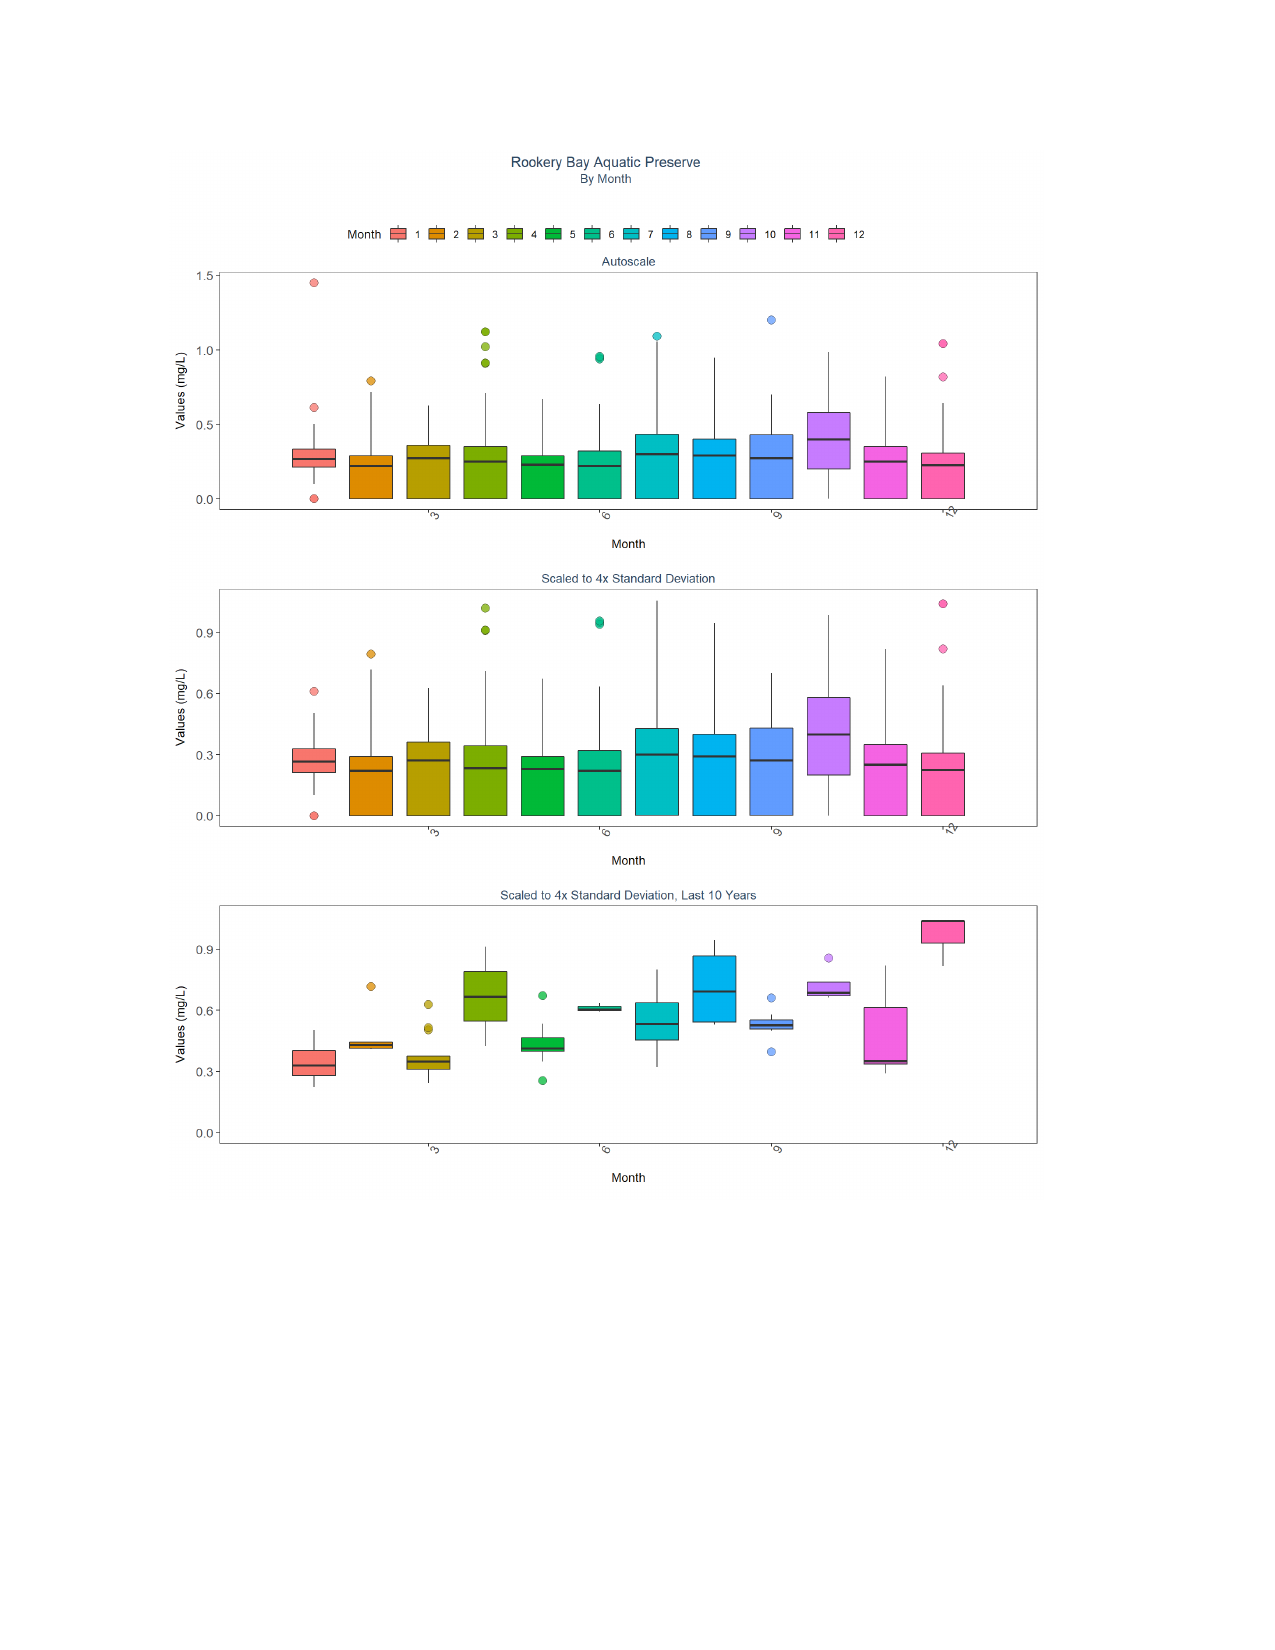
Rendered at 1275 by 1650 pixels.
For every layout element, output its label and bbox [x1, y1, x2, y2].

picture [168, 150, 1044, 1200]
